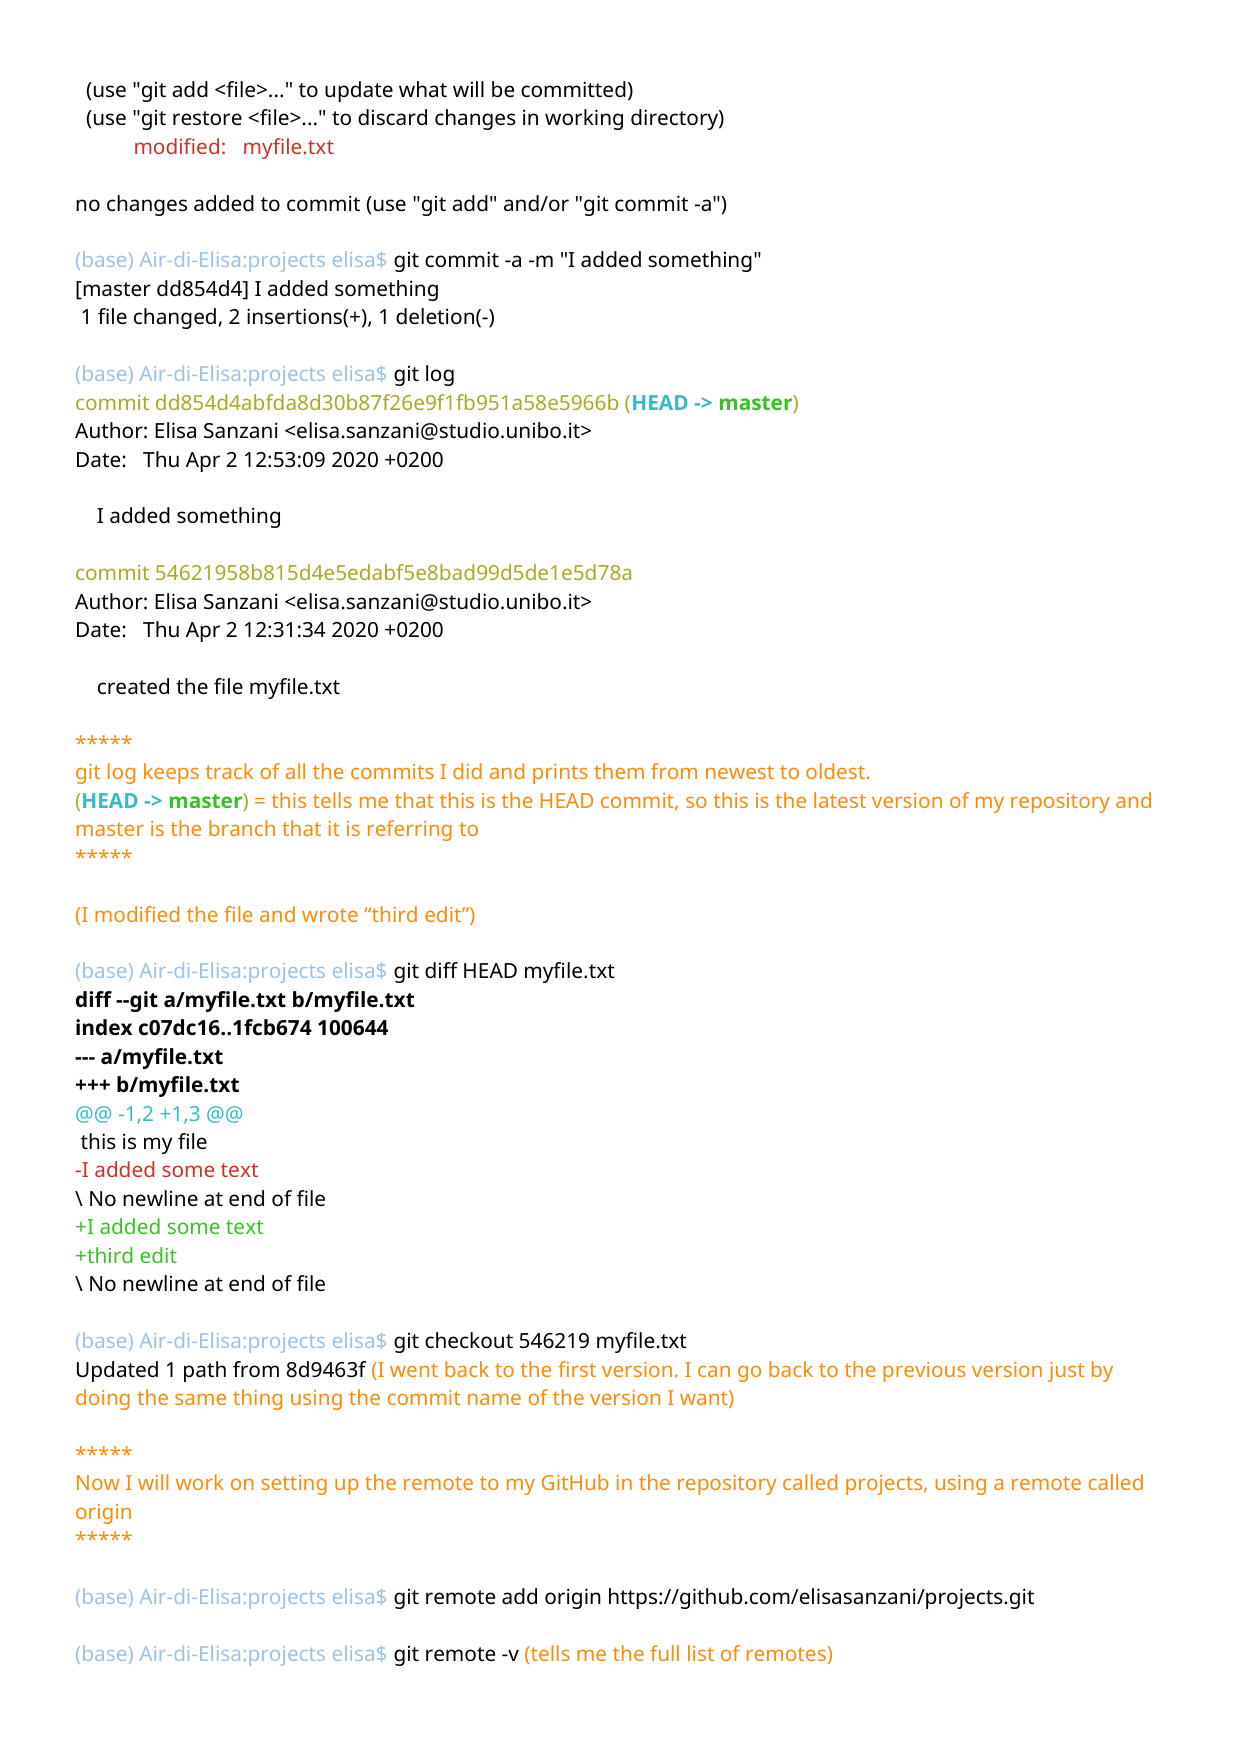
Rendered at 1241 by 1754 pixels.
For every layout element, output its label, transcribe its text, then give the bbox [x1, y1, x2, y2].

text ***** [75, 1440, 1165, 1468]
text [master dd854d4] I added something [75, 274, 1165, 302]
text \ No newline at end of file [75, 1184, 1165, 1212]
text commit dd854d4abfda8d30b87f26e9f1fb951a58e5966b (HEAD -> master) [75, 388, 1165, 416]
text --- a/myfile.txt [75, 1042, 1165, 1070]
text no changes added to commit (use "git add" and/or "git commit -a") [75, 189, 1165, 217]
text I added something [75, 502, 1165, 530]
text ***** [75, 1525, 1165, 1554]
text this is my file [75, 1127, 1165, 1156]
text (base) Air-di-Elisa:projects elisa$ git remote add origin https://github.com/elisasanzani/projects.git [75, 1582, 1165, 1611]
text (use "git restore <file>..." to discard changes in working directory) [75, 103, 1165, 132]
text created the file myfile.txt [75, 672, 1165, 701]
text @@ -1,2 +1,3 @@ [75, 1099, 1165, 1127]
text Author: Elisa Sanzani <elisa.sanzani@studio.unibo.it> [75, 416, 1165, 445]
text commit 54621958b815d4e5edabf5e8bad99d5de1e5d78a [75, 558, 1165, 587]
text modified: myfile.txt [75, 132, 1165, 160]
text (HEAD -> master) = this tells me that this is the HEAD commit, so this is the latest version of my repository and master is the branch that it is referring to [75, 786, 1165, 843]
text (base) Air-di-Elisa:projects elisa$ git checkout 546219 myfile.txt [75, 1326, 1165, 1355]
text Date: Thu Apr 2 12:31:34 2020 +0200 [75, 615, 1165, 644]
text (base) Air-di-Elisa:projects elisa$ git log [75, 359, 1165, 388]
text -I added some text [75, 1156, 1165, 1184]
text ***** [75, 843, 1165, 871]
text 1 file changed, 2 insertions(+), 1 deletion(-) [75, 302, 1165, 331]
text index c07dc16..1fcb674 100644 [75, 1013, 1165, 1042]
text +++ b/myfile.txt [75, 1070, 1165, 1099]
text ***** [75, 729, 1165, 757]
text Author: Elisa Sanzani <elisa.sanzani@studio.unibo.it> [75, 587, 1165, 615]
text Now I will work on setting up the remote to my GitHub in the repository called projects, using a remote called origin [75, 1468, 1165, 1525]
text \ No newline at end of file [75, 1269, 1165, 1298]
text Updated 1 path from 8d9463f (I went back to the first version. I can go back to the previous version just by doing the same thing using the commit name of the version I want) [75, 1355, 1165, 1412]
text (use "git add <file>..." to update what will be committed) [75, 75, 1165, 103]
text git log keeps track of all the commits I did and prints them from newest to oldest. [75, 757, 1165, 786]
text +third edit [75, 1241, 1165, 1269]
text (base) Air-di-Elisa:projects elisa$ git diff HEAD myfile.txt [75, 957, 1165, 985]
text +I added some text [75, 1212, 1165, 1241]
text (base) Air-di-Elisa:projects elisa$ git commit -a -m "I added something" [75, 246, 1165, 274]
text (I modified the file and wrote “third edit”) [75, 900, 1165, 928]
text (base) Air-di-Elisa:projects elisa$ git remote -v (tells me the full list of remotes) [75, 1639, 1165, 1667]
text Date: Thu Apr 2 12:53:09 2020 +0200 [75, 445, 1165, 473]
text diff --git a/myfile.txt b/myfile.txt [75, 985, 1165, 1013]
